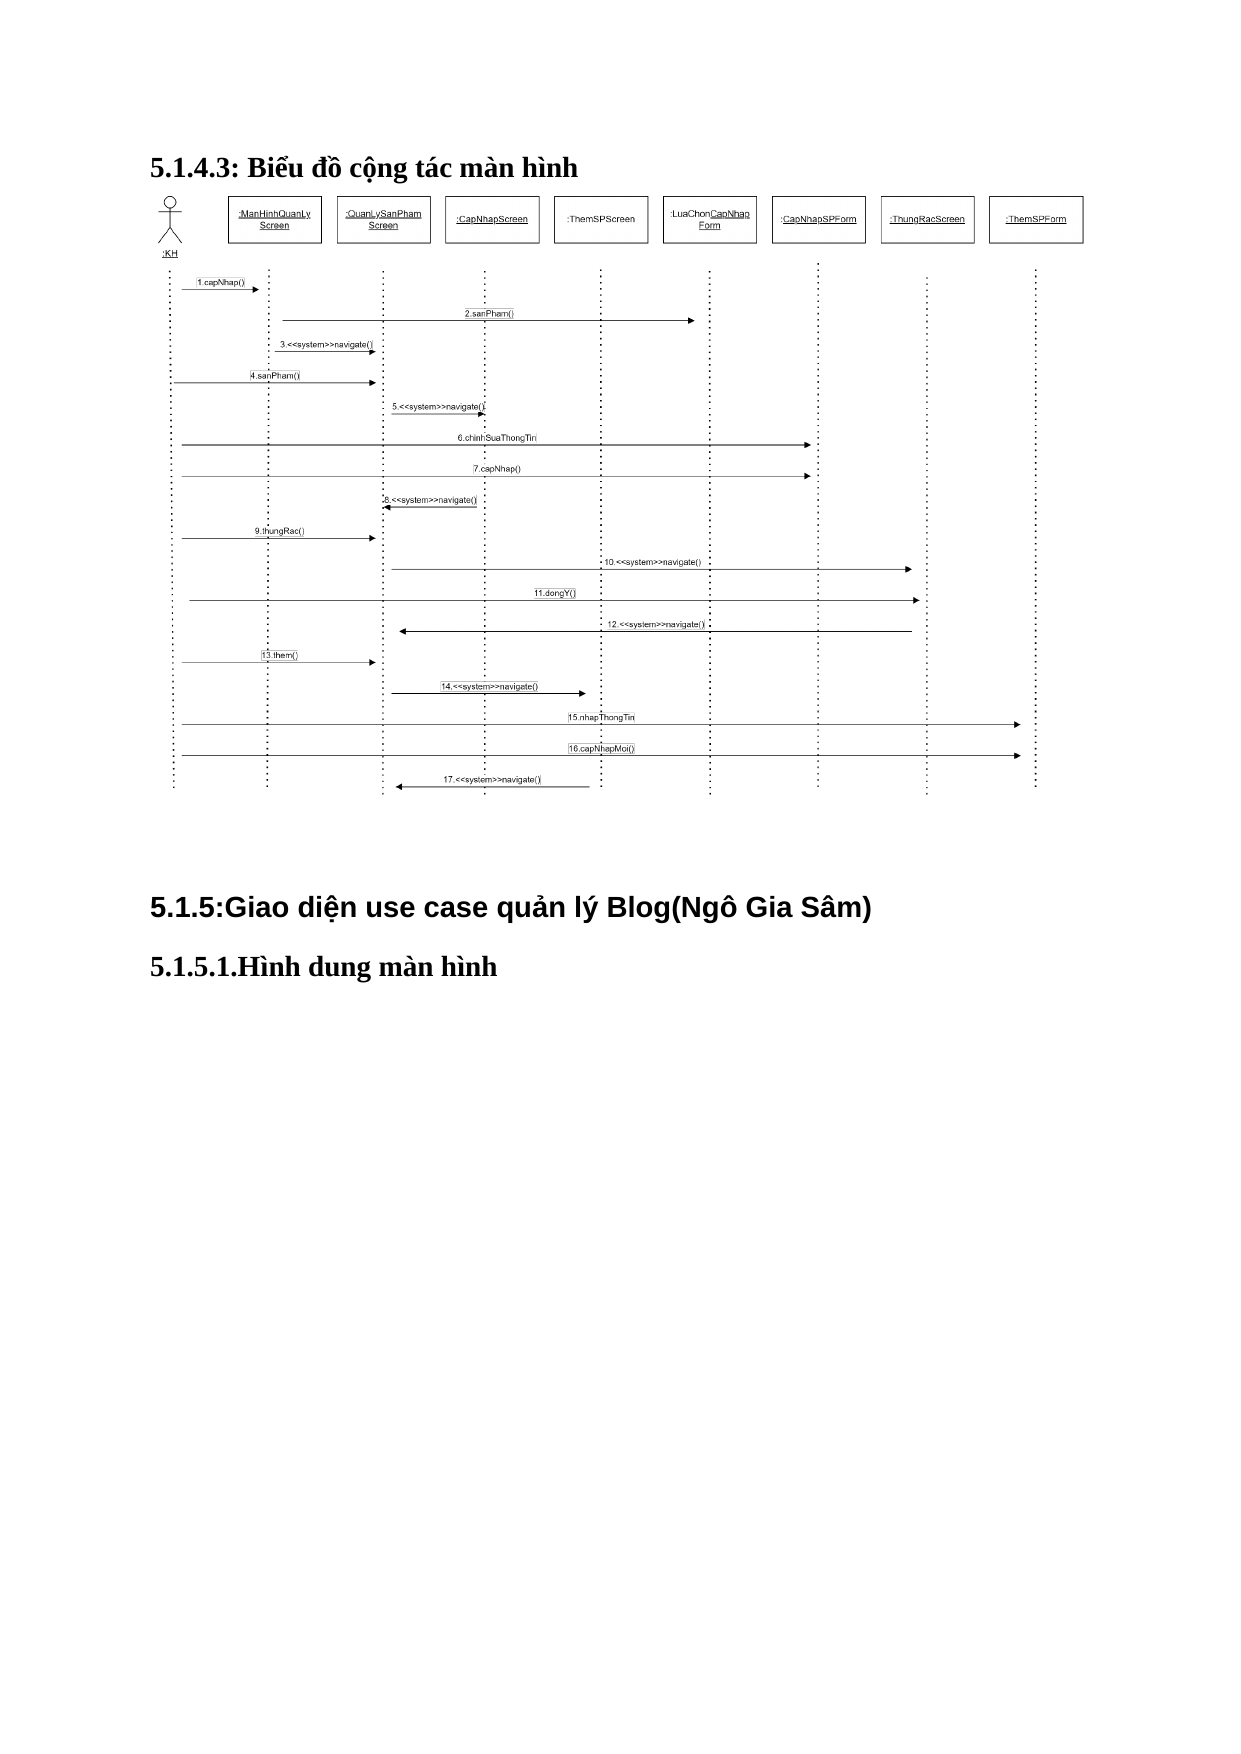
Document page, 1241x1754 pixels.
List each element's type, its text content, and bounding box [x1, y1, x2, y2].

text 5.1.4.3: Biểu đồ cộng tác màn hình [150, 150, 1090, 183]
picture [150, 188, 1091, 804]
subtitle 5.1.5:Giao diện use case quản lý Blog(Ngô Gia Sâm) [150, 891, 1090, 924]
text 5.1.5.1.Hình dung màn hình [150, 949, 1090, 983]
